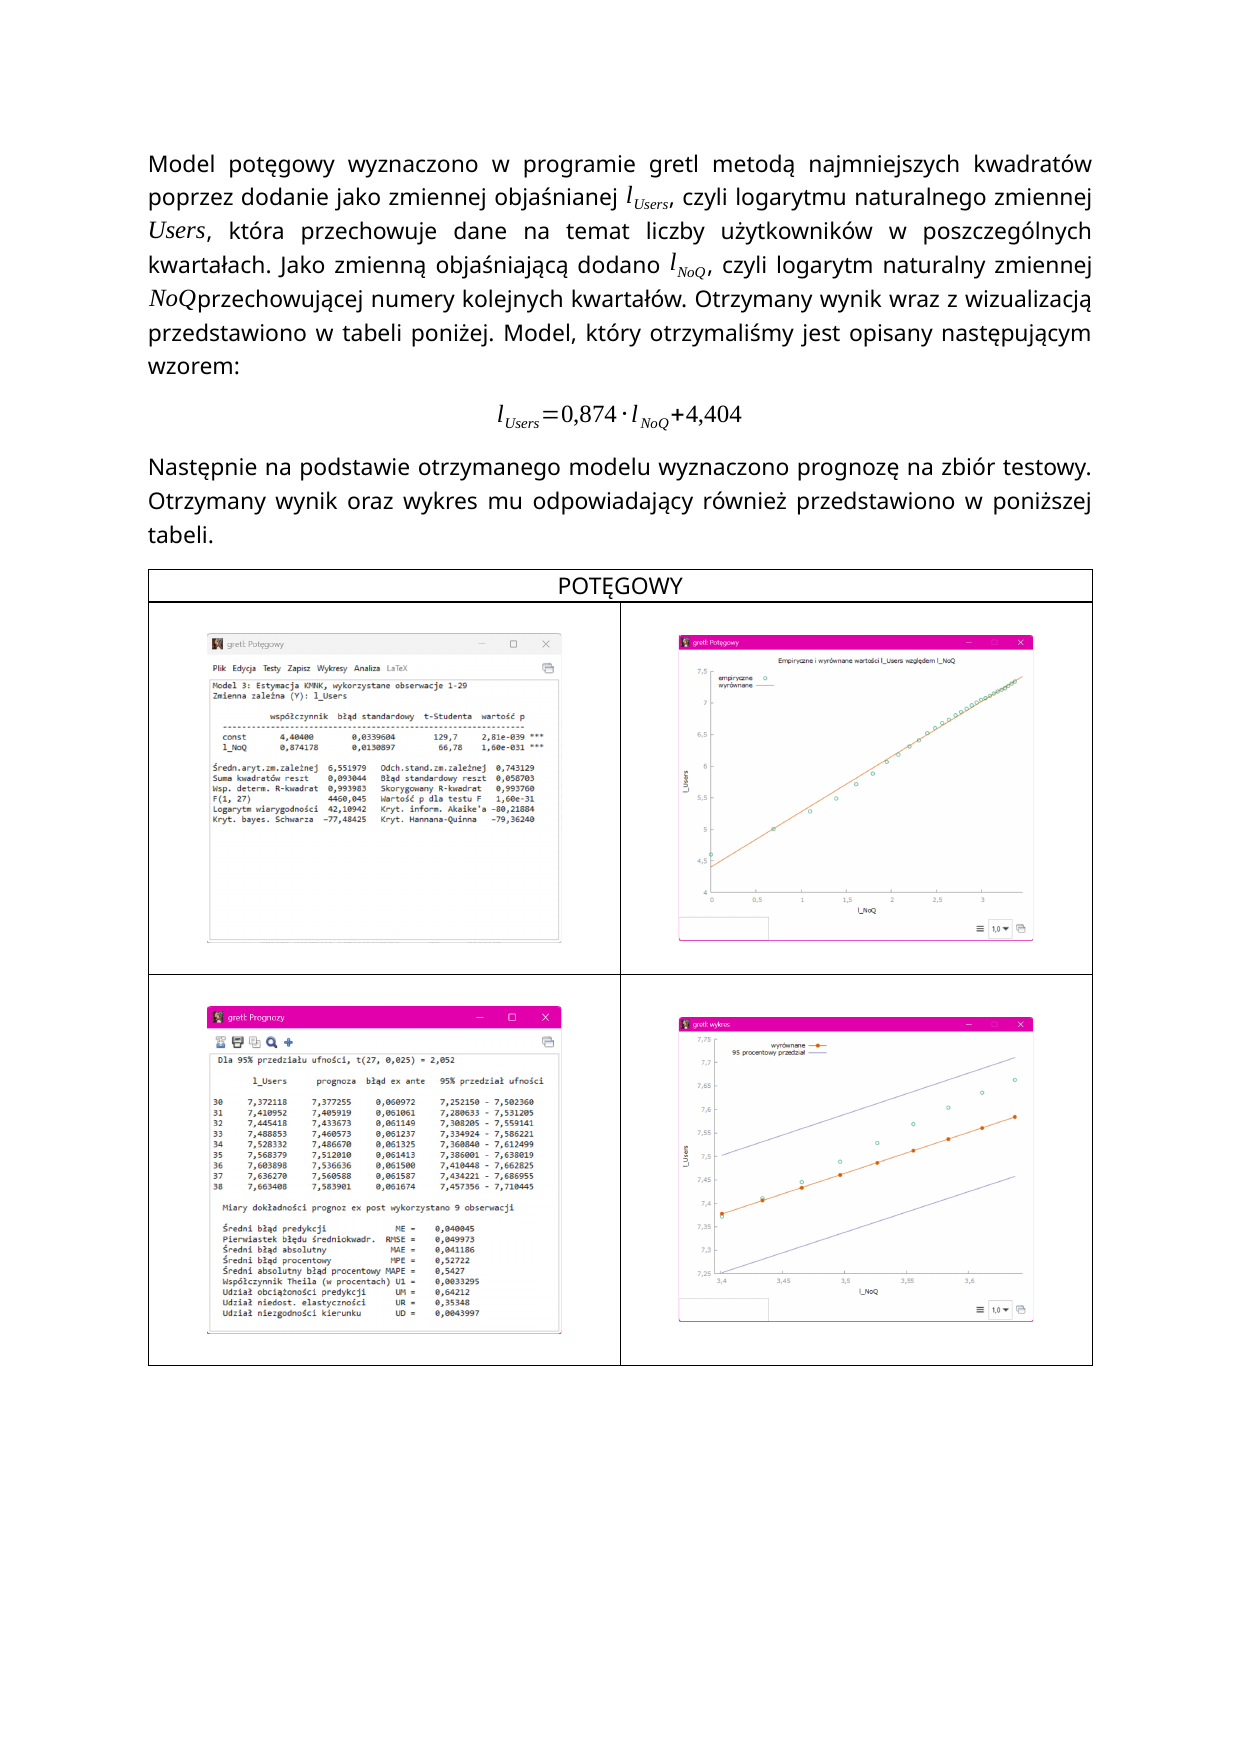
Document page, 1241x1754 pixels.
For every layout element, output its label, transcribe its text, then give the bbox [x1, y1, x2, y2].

picture [207, 1006, 562, 1334]
text Model potęgowy wyznaczono w programie gretl metodą najmniejszych kwadratów poprzez dodanie jako zmiennej objaśnianej , czyli logarytmu naturalnego zmiennej , która przechowuje dane na temat liczby użytkowników w poszczególnych kwartałach. Jako zmienną objaśniającą dodano , czyli logarytm naturalny zmiennej przechowującej numery kolejnych kwartałów. Otrzymany wynik wraz z wizualizacją przedstawiono w tabeli poniżej. Model, który otrzymaliśmy jest opisany następującym wzorem: [148, 148, 1093, 382]
picture [678, 1017, 1034, 1322]
picture [678, 635, 1034, 941]
table_cell [621, 975, 1092, 1364]
table_cell [149, 975, 620, 1364]
table_cell [621, 603, 1092, 974]
text Następnie na podstawie otrzymanego modelu wyznaczono prognozę na zbiór testowy. Otrzymany wynik oraz wykres mu odpowiadający również przedstawiono w poniższej tabeli. [148, 451, 1093, 550]
table_cell [149, 603, 620, 974]
table_header POTĘGOWY [149, 570, 1092, 601]
picture [207, 633, 562, 943]
